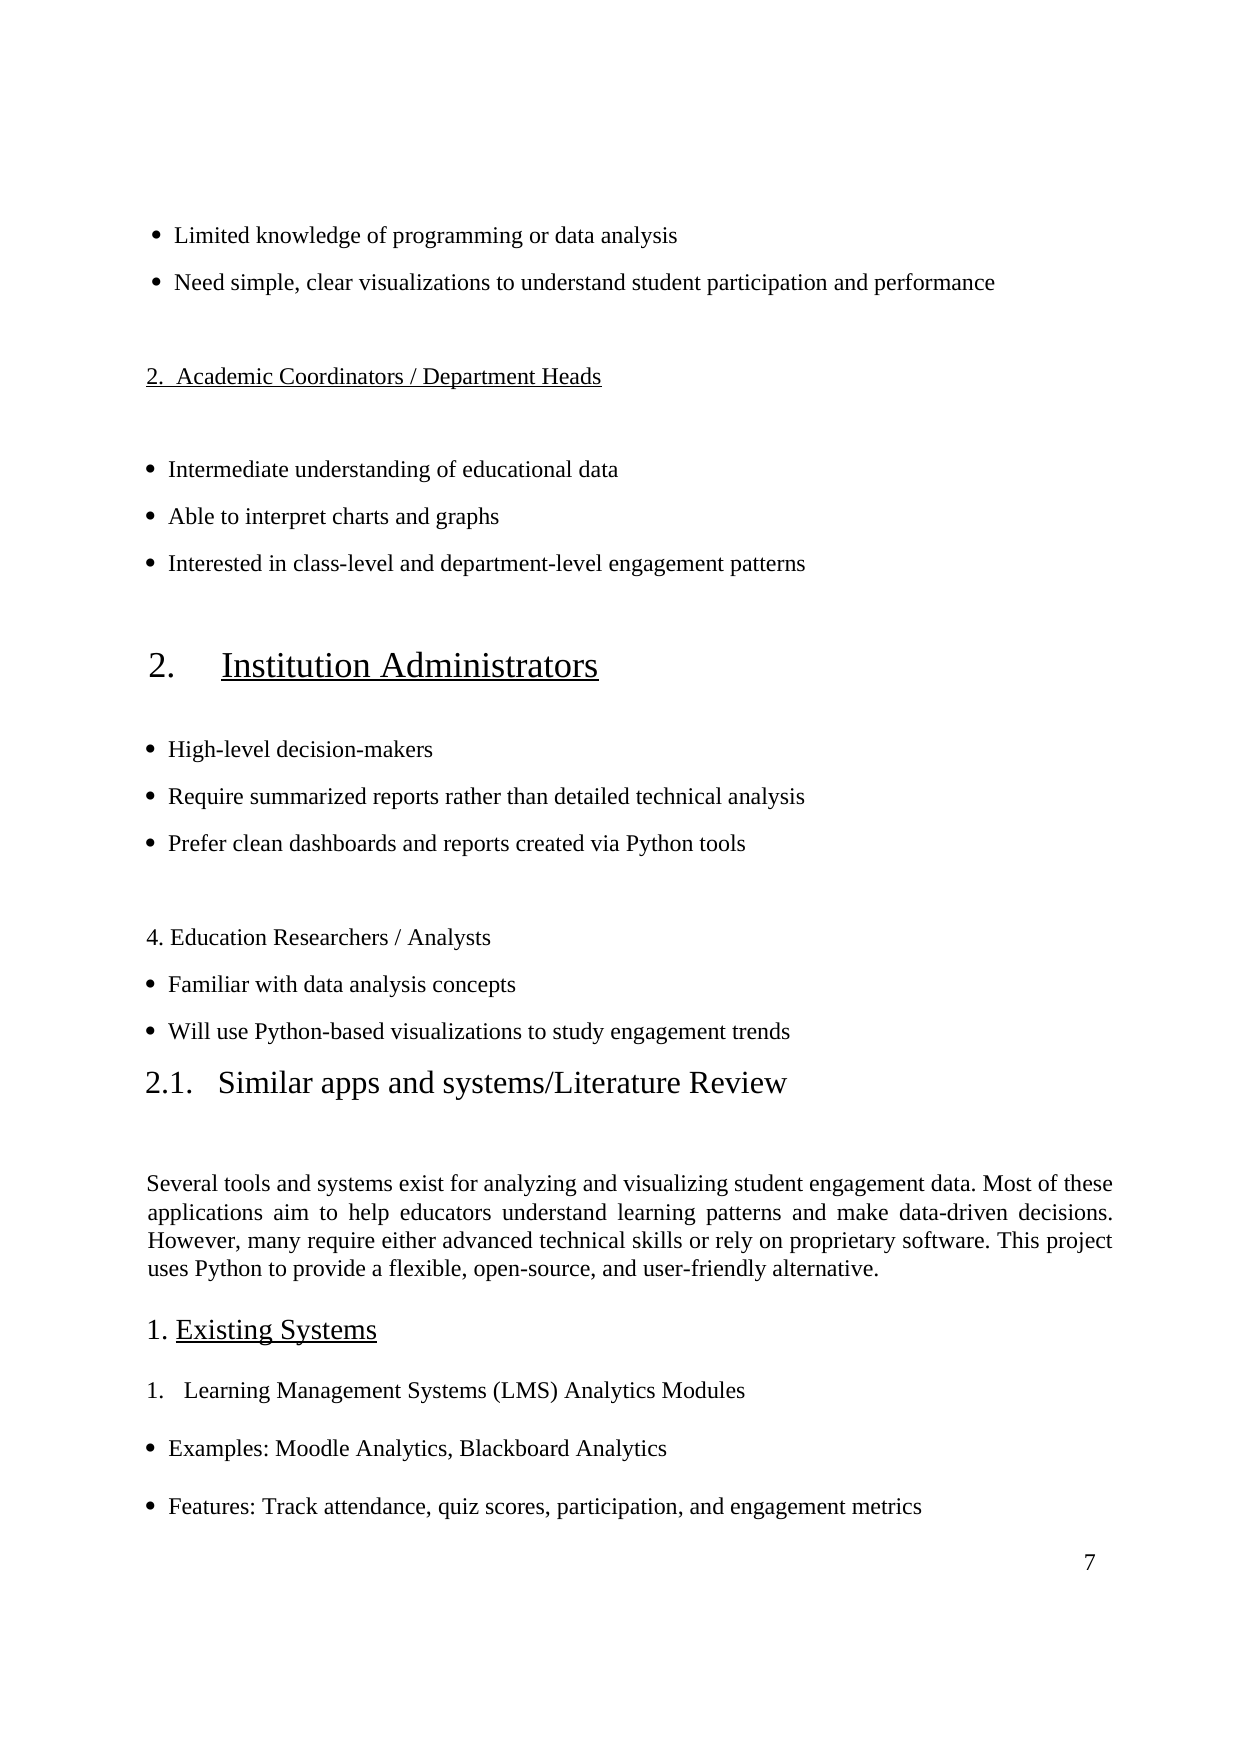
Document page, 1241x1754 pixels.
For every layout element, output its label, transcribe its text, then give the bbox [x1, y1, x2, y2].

subtitle Institution Administrators [148, 643, 1115, 685]
text 4. Education Researchers / Analysts [146, 923, 1115, 951]
text Able to interpret charts and graphs [146, 502, 1115, 530]
text Several tools and systems exist for analyzing and visualizing student engagement data. Most of these applications aim to help educators understand learning patterns and make data-driven decisions. However, many require either advanced technical skills or rely on proprietary software. This project uses Python to provide a flexible, open-source, and user-friendly alternative. [146, 1169, 1115, 1282]
text Features: Track attendance, quiz scores, participation, and engagement metrics [146, 1492, 1115, 1520]
text Limited knowledge of programming or data analysis [146, 221, 1115, 249]
list Learning Management Systems (LMS) Analytics Modules [146, 1376, 1115, 1404]
text Familiar with data analysis concepts [146, 970, 1115, 997]
text Require summarized reports rather than detailed technical analysis [146, 782, 1115, 810]
text 1. Existing Systems [146, 1312, 1115, 1346]
text Will use Python-based visualizations to study engagement trends [146, 1017, 1115, 1044]
text Prefer clean dashboards and reports created via Python tools [146, 829, 1115, 857]
text Intermediate understanding of educational data [146, 455, 1115, 483]
text Need simple, clear visualizations to understand student participation and performance [146, 268, 1115, 296]
text Interested in class-level and department-level engagement patterns [146, 549, 1115, 577]
text Examples: Moodle Analytics, Blackboard Analytics [146, 1434, 1115, 1462]
text High-level decision-makers [146, 735, 1115, 763]
text 2. Academic Coordinators / Department Heads [146, 362, 1115, 389]
subtitle Similar apps and systems/Literature Review [145, 1063, 1115, 1101]
